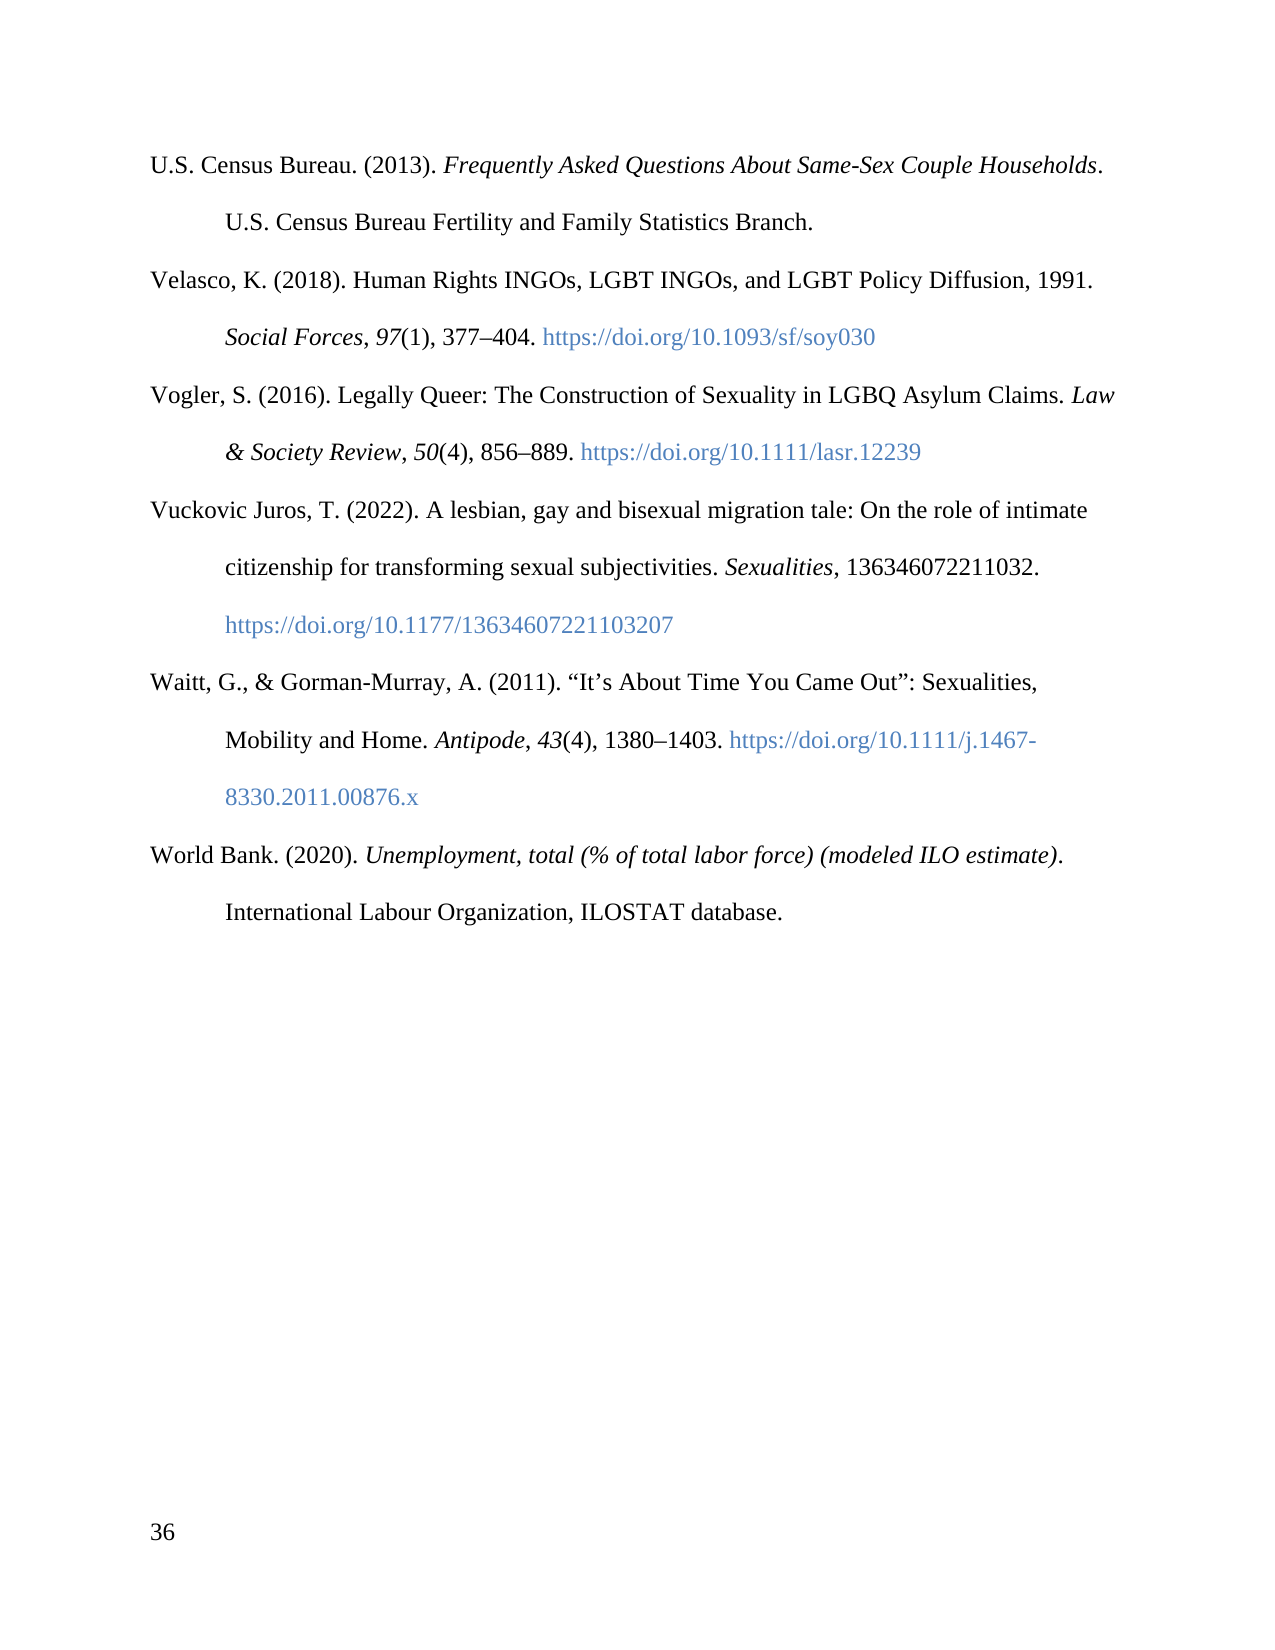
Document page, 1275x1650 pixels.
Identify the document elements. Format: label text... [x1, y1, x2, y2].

text U.S. Census Bureau. (2013). Frequently Asked Questions About Same-Sex Couple Households. U.S. Census Bureau Fertility and Family Statistics Branch. [150, 150, 1125, 236]
text Vogler, S. (2016). Legally Queer: The Construction of Sexuality in LGBQ Asylum Claims. Law & Society Review, 50(4), 856–889. https://doi.org/10.1111/lasr.12239 [150, 380, 1125, 466]
text Vuckovic Juros, T. (2022). A lesbian, gay and bisexual migration tale: On the role of intimate citizenship for transforming sexual subjectivities. Sexualities, 136346072211032. https://doi.org/10.1177/13634607221103207 [150, 495, 1125, 639]
text Velasco, K. (2018). Human Rights INGOs, LGBT INGOs, and LGBT Policy Diffusion, 1991. Social Forces, 97(1), 377–404. https://doi.org/10.1093/sf/soy030 [150, 265, 1125, 351]
text World Bank. (2020). Unemployment, total (% of total labor force) (modeled ILO estimate). International Labour Organization, ILOSTAT database. [150, 840, 1125, 926]
text Waitt, G., & Gorman-Murray, A. (2011). “It’s About Time You Came Out”: Sexualities, Mobility and Home. Antipode, 43(4), 1380–1403. https://doi.org/10.1111/j.1467-8330.2011.00876.x [150, 667, 1125, 811]
